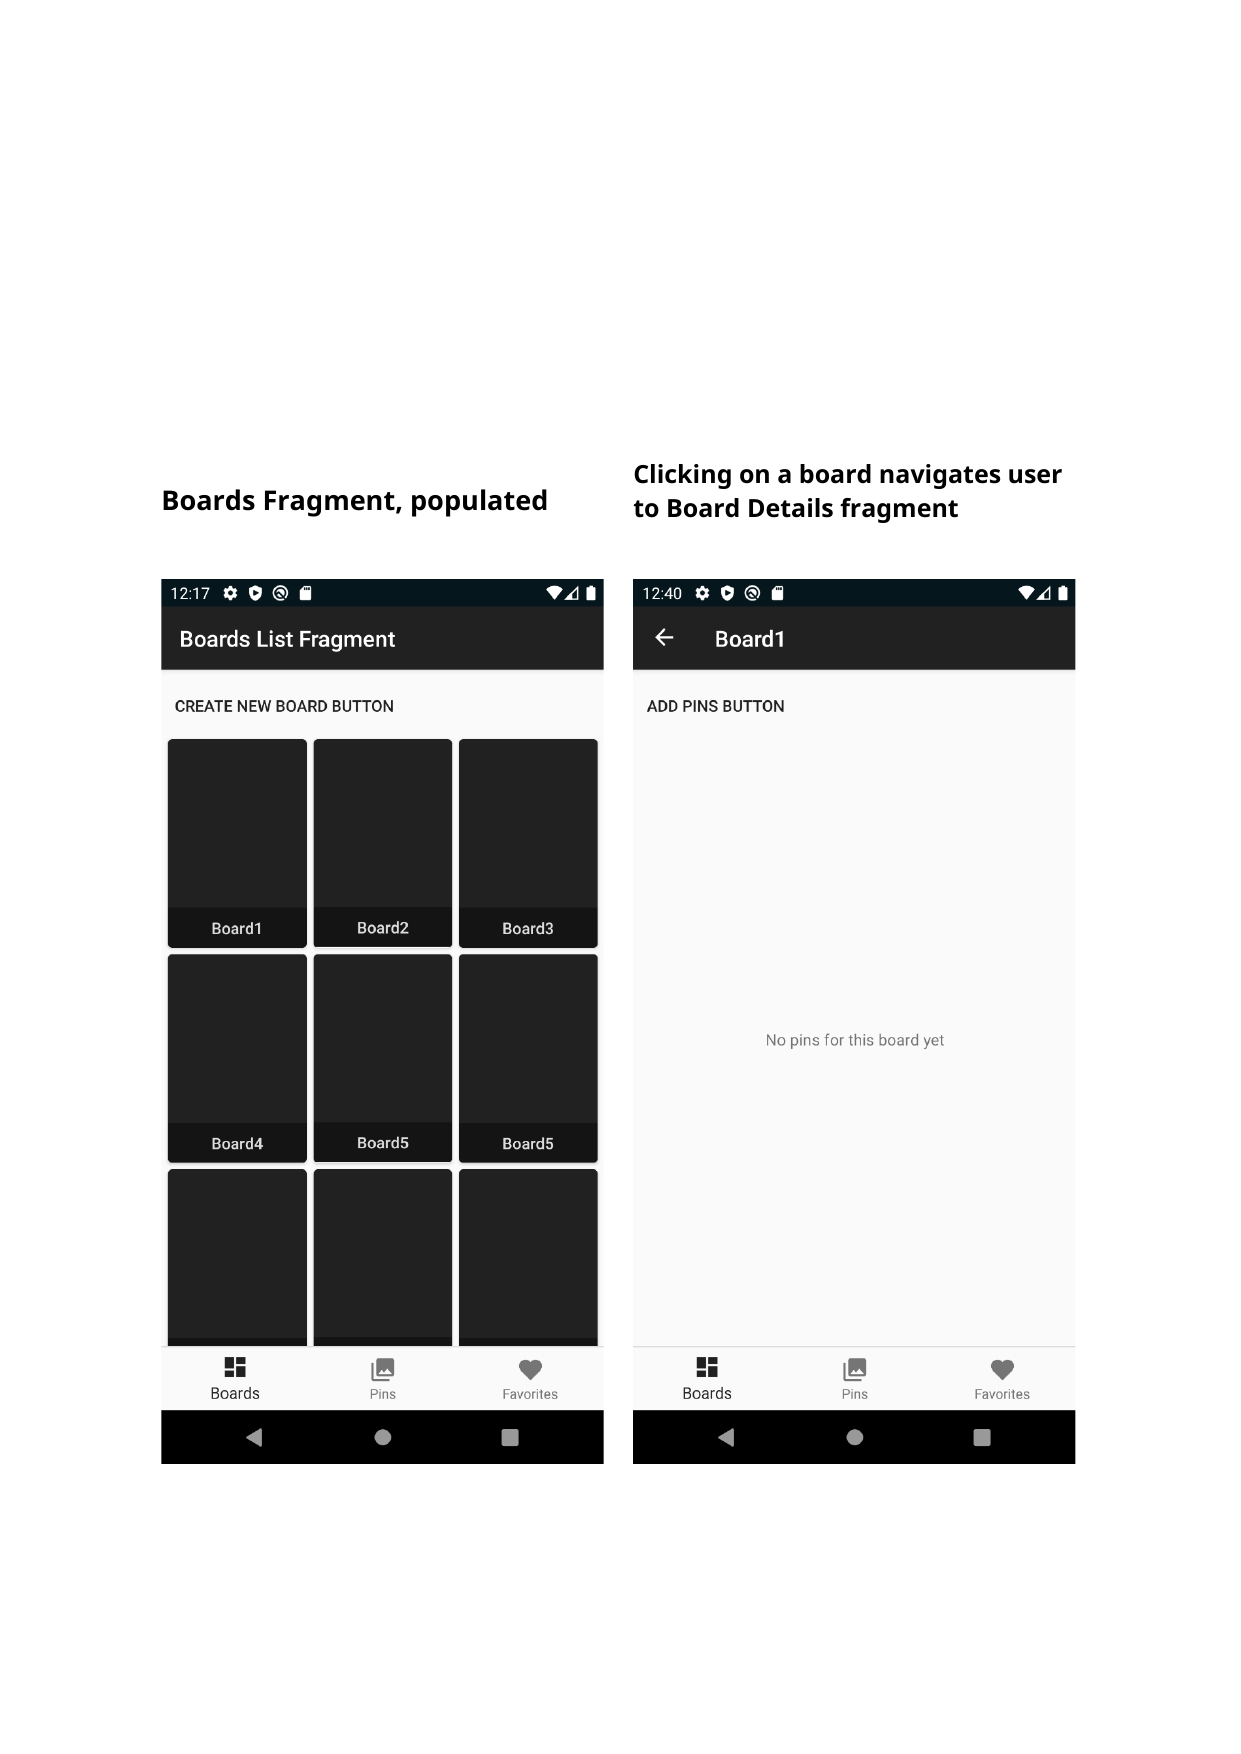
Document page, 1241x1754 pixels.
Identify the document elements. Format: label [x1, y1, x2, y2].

table_cell [622, 150, 1094, 559]
table_cell [622, 559, 1094, 1464]
picture [633, 579, 1076, 1464]
table_cell [150, 559, 622, 1464]
table_cell [150, 150, 622, 559]
picture [161, 579, 604, 1464]
